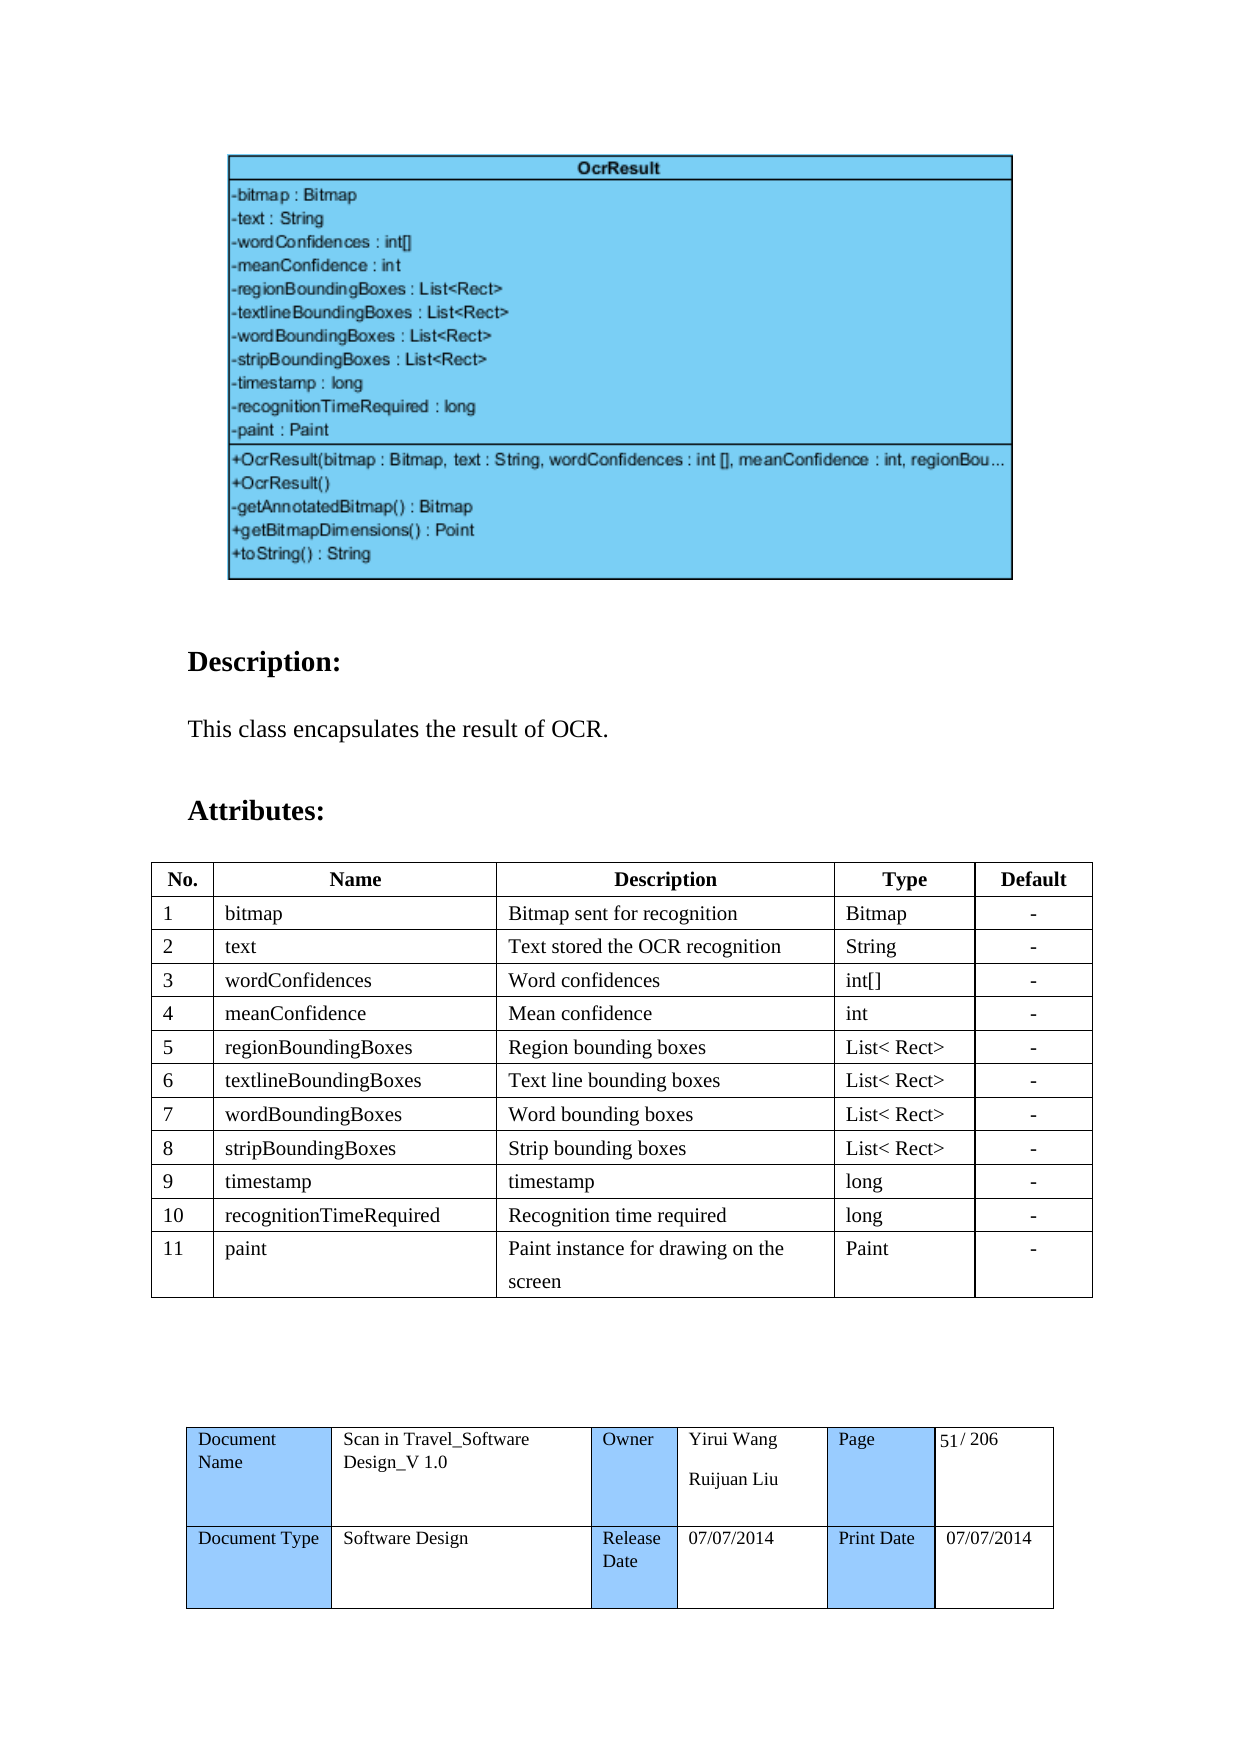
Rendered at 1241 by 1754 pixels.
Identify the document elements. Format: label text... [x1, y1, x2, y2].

table_cell Paint [835, 1232, 974, 1297]
table_cell - [976, 1131, 1092, 1164]
table_cell String [835, 930, 974, 963]
table_cell 4 [152, 997, 213, 1030]
table_cell 11 [152, 1232, 213, 1297]
table_header Default [976, 863, 1092, 896]
table_cell - [976, 1064, 1092, 1097]
table_cell Bitmap sent for recognition [497, 897, 834, 929]
table_cell Bitmap [835, 897, 974, 929]
table_cell timestamp [214, 1165, 496, 1197]
table_cell bitmap [214, 897, 496, 929]
table_cell long [835, 1199, 974, 1231]
table_cell - [976, 1031, 1092, 1063]
table_cell Text stored the OCR recognition [497, 930, 834, 963]
table_cell int[] [835, 964, 974, 996]
table_cell - [976, 930, 1092, 963]
table_cell long [835, 1165, 974, 1197]
table_cell - [976, 1232, 1092, 1297]
table_cell textlineBoundingBoxes [214, 1064, 496, 1097]
table_header Type [835, 863, 974, 896]
table_cell timestamp [497, 1165, 834, 1197]
table_cell Paint instance for drawing on the screen [497, 1232, 834, 1297]
table_cell Text line bounding boxes [497, 1064, 834, 1097]
table_cell - [976, 964, 1092, 996]
table_cell - [976, 1199, 1092, 1231]
table_cell 9 [152, 1165, 213, 1197]
text Description: [187, 628, 1053, 693]
text Attributes: [187, 778, 1053, 843]
table_cell - [976, 1165, 1092, 1197]
table_cell 5 [152, 1031, 213, 1063]
table_cell paint [214, 1232, 496, 1297]
table_cell 8 [152, 1131, 213, 1164]
table_cell 10 [152, 1199, 213, 1231]
table_cell wordBoundingBoxes [214, 1098, 496, 1130]
table_cell - [976, 997, 1092, 1030]
table_header No. [152, 863, 213, 896]
table_cell - [976, 1098, 1092, 1130]
table_cell - [976, 897, 1092, 929]
table_header Name [214, 863, 496, 896]
table_cell List< Rect> [835, 1031, 974, 1063]
table_cell meanConfidence [214, 997, 496, 1030]
table_header Description [497, 863, 834, 896]
table_cell Word bounding boxes [497, 1098, 834, 1130]
table_cell wordConfidences [214, 964, 496, 996]
table_cell 3 [152, 964, 213, 996]
table_cell Strip bounding boxes [497, 1131, 834, 1164]
table_cell Recognition time required [497, 1199, 834, 1231]
table_cell 2 [152, 930, 213, 963]
picture [227, 154, 1013, 580]
table_cell stripBoundingBoxes [214, 1131, 496, 1164]
text This class encapsulates the result of OCR. [187, 713, 1053, 745]
table_cell 7 [152, 1098, 213, 1130]
table_cell regionBoundingBoxes [214, 1031, 496, 1063]
table_cell List< Rect> [835, 1131, 974, 1164]
table_cell Word confidences [497, 964, 834, 996]
table_cell Mean confidence [497, 997, 834, 1030]
table_cell 1 [152, 897, 213, 929]
table_cell Region bounding boxes [497, 1031, 834, 1063]
table_cell recognitionTimeRequired [214, 1199, 496, 1231]
table_cell List< Rect> [835, 1064, 974, 1097]
table_cell List< Rect> [835, 1098, 974, 1130]
table_cell int [835, 997, 974, 1030]
table_cell 6 [152, 1064, 213, 1097]
table_cell text [214, 930, 496, 963]
